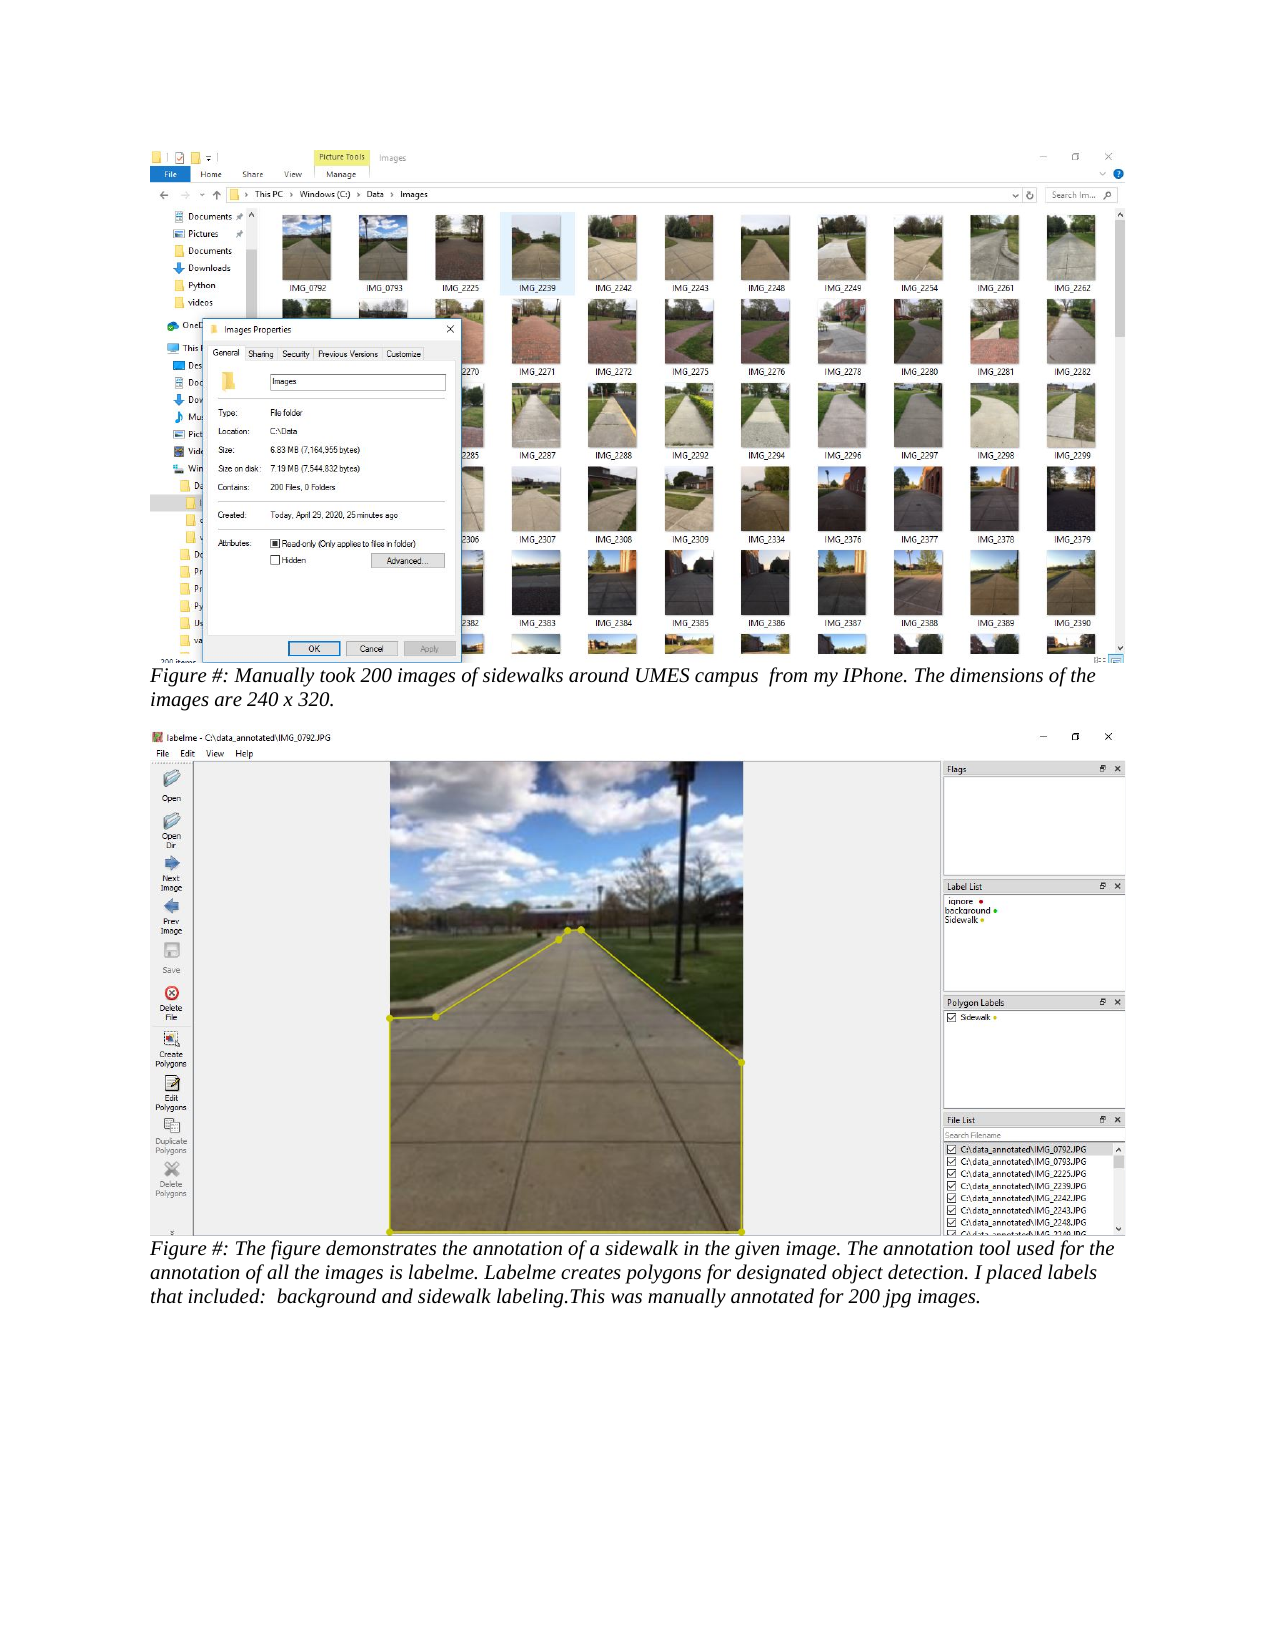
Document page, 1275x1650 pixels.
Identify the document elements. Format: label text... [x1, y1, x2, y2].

text Figure #: Manually took 200 images of sidewalks around UMES campus from my IPhone. The dimensions of the images are 240 x 320. [150, 663, 1125, 711]
text Figure #: The figure demonstrates the annotation of a sidewalk in the given image. The annotation tool used for the annotation of all the images is labelme. Labelme creates polygons for designated object detection. I placed labels that included: background and sidewalk labeling.This was manually annotated for 200 jpg images. [150, 1236, 1125, 1308]
picture [150, 729, 1125, 1236]
picture [150, 150, 1125, 663]
